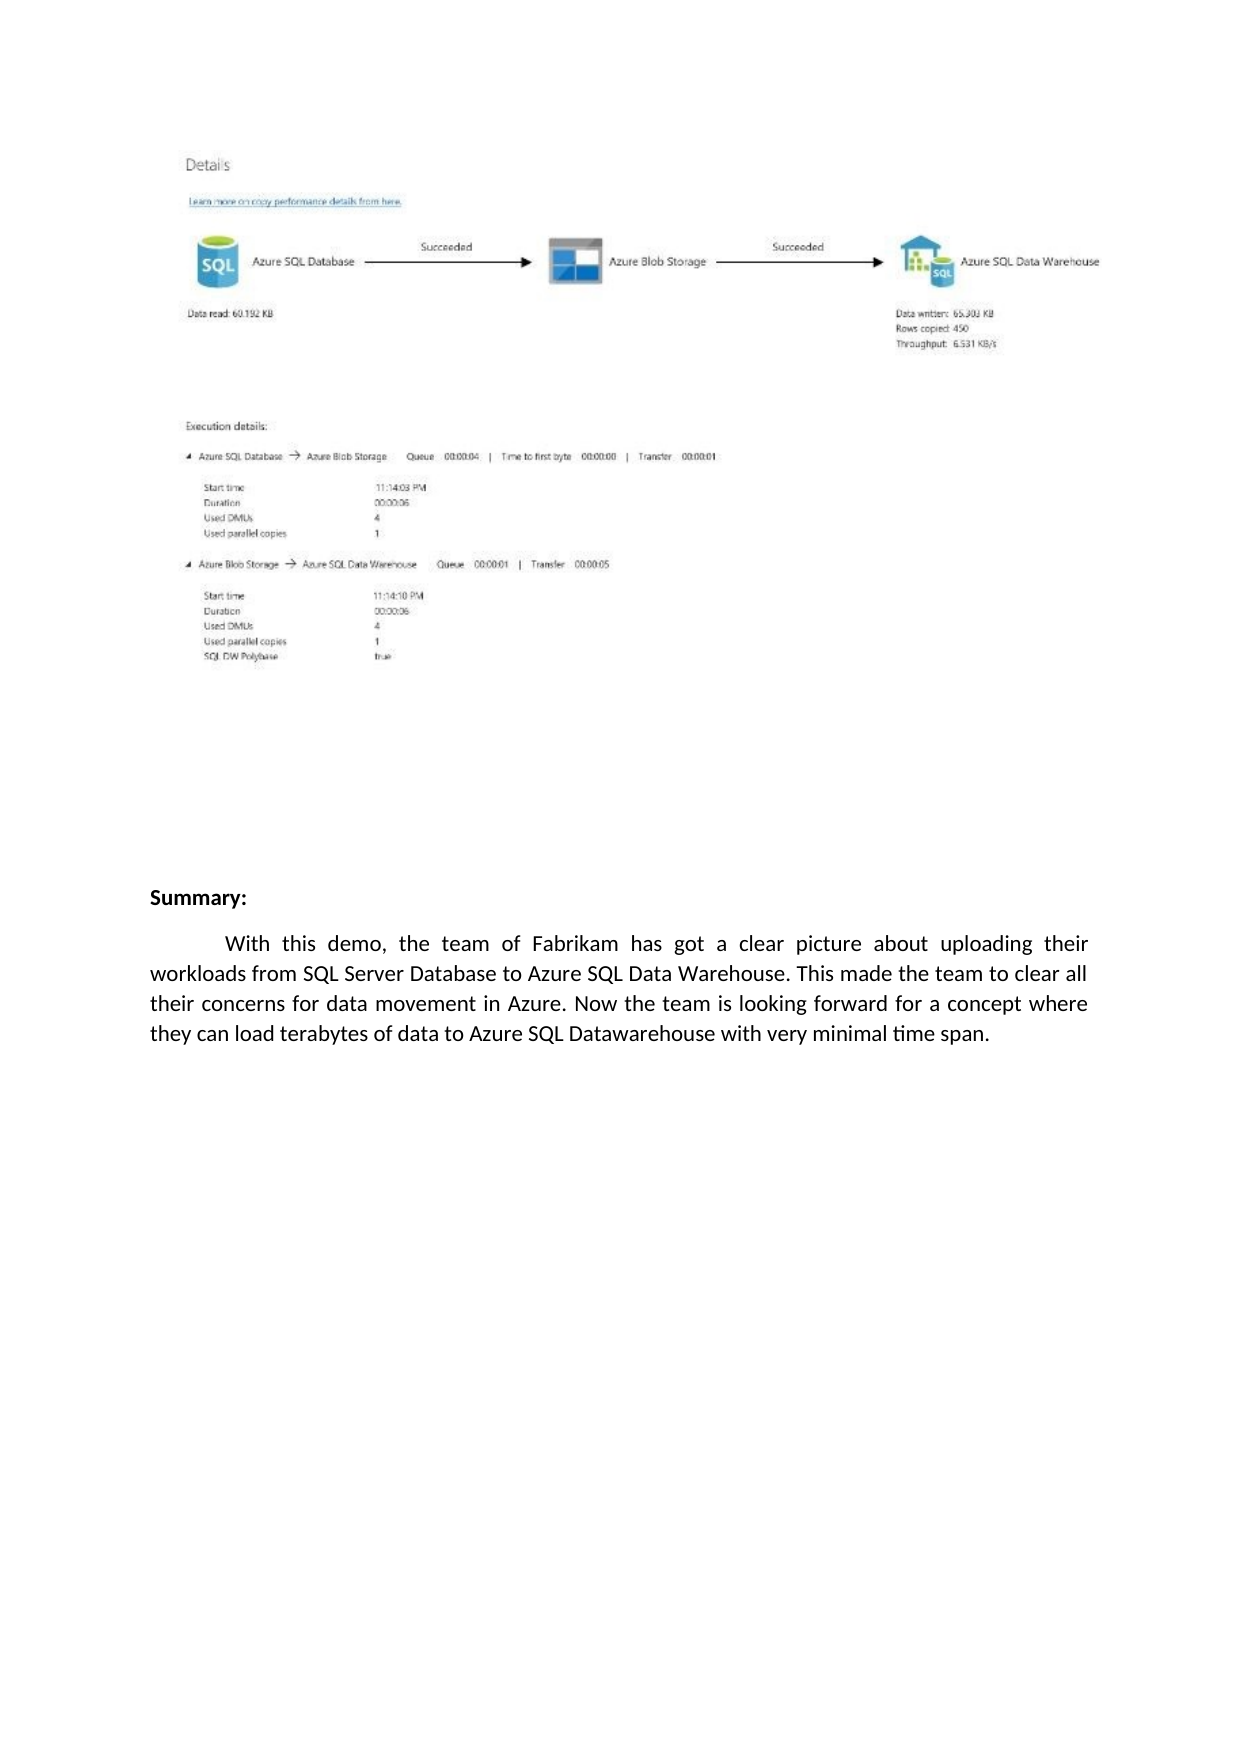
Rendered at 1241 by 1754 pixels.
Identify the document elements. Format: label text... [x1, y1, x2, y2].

text With this demo, the team of Fabrikam has got a clear picture about uploading their workloads from SQL Server Database to Azure SQL Data Warehouse. This made the team to clear all their concerns for data movement in Azure. Now the team is looking forward for a concept where they can load terabytes of data to Azure SQL Datawarehouse with very minimal time span. [150, 929, 1090, 1047]
text Summary: [150, 883, 1090, 911]
